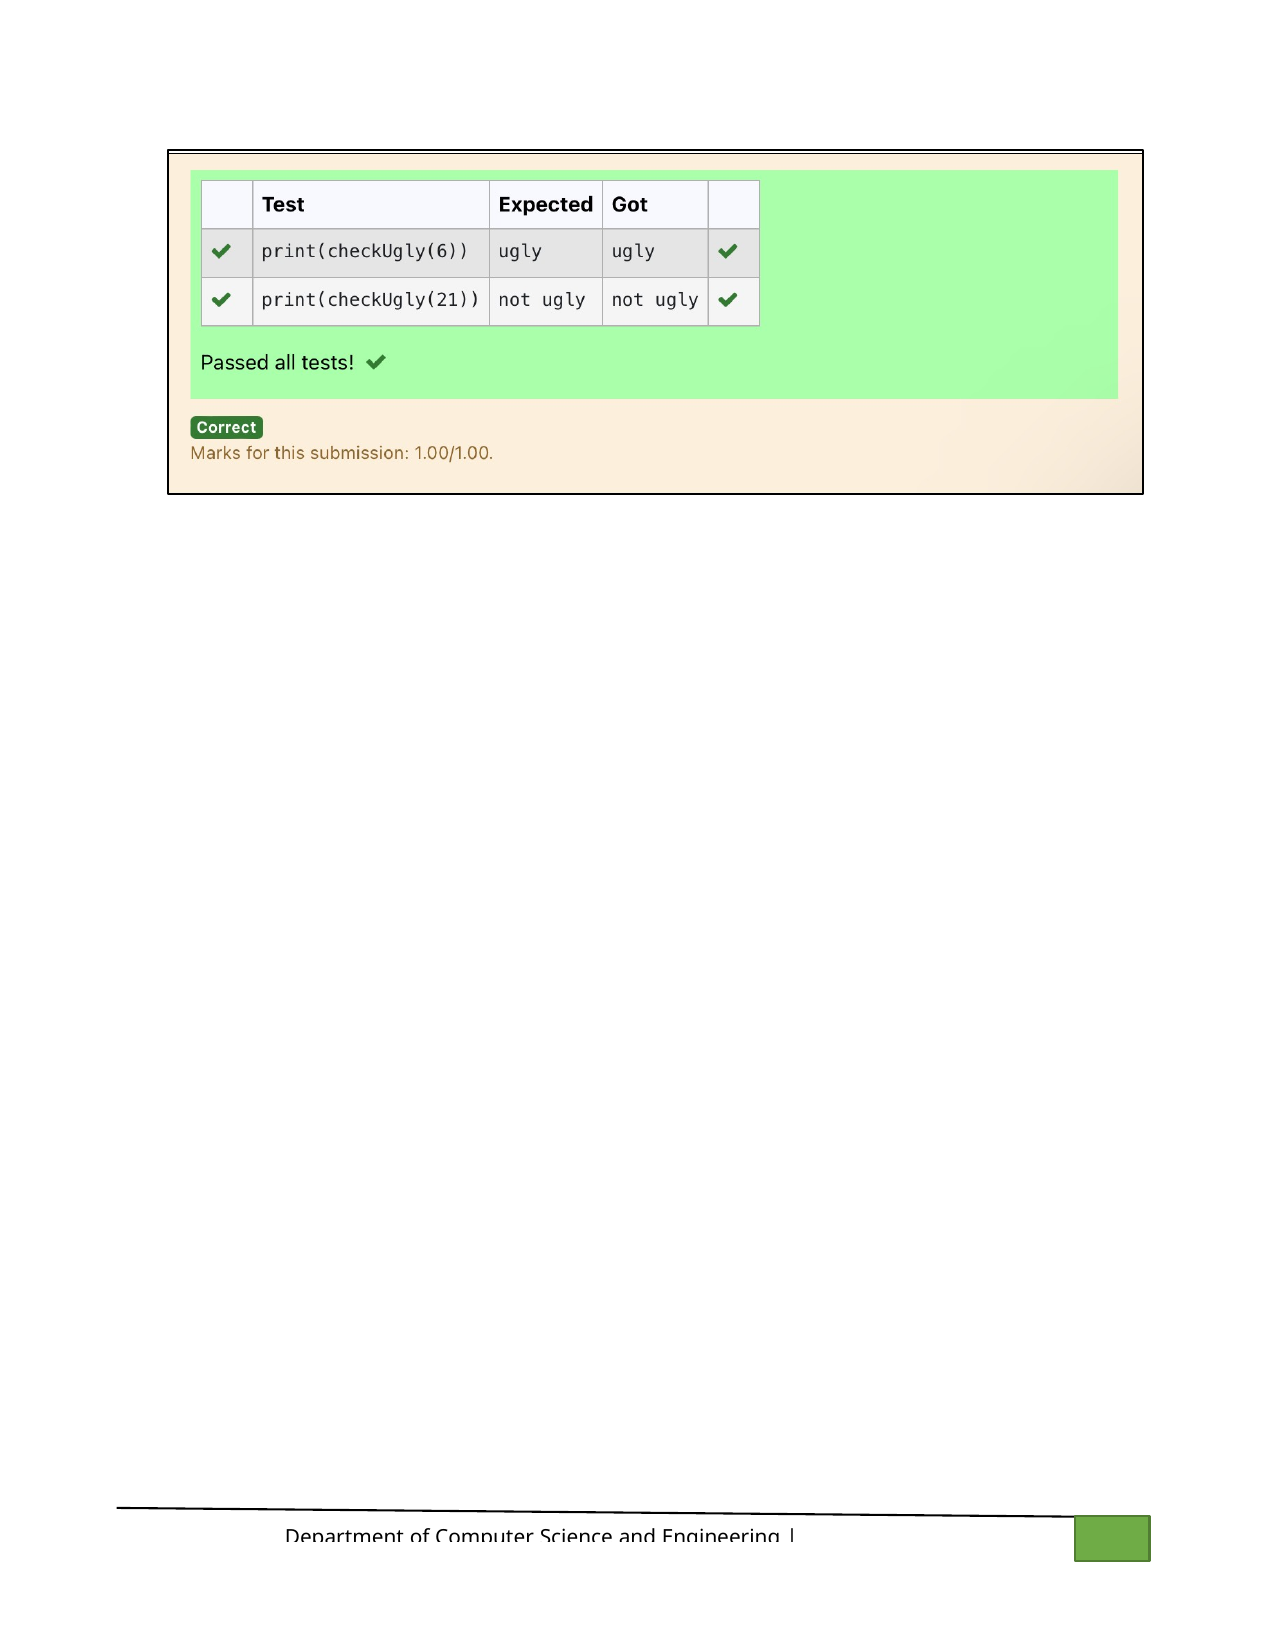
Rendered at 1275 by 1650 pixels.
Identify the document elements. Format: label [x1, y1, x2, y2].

picture [169, 154, 1142, 493]
